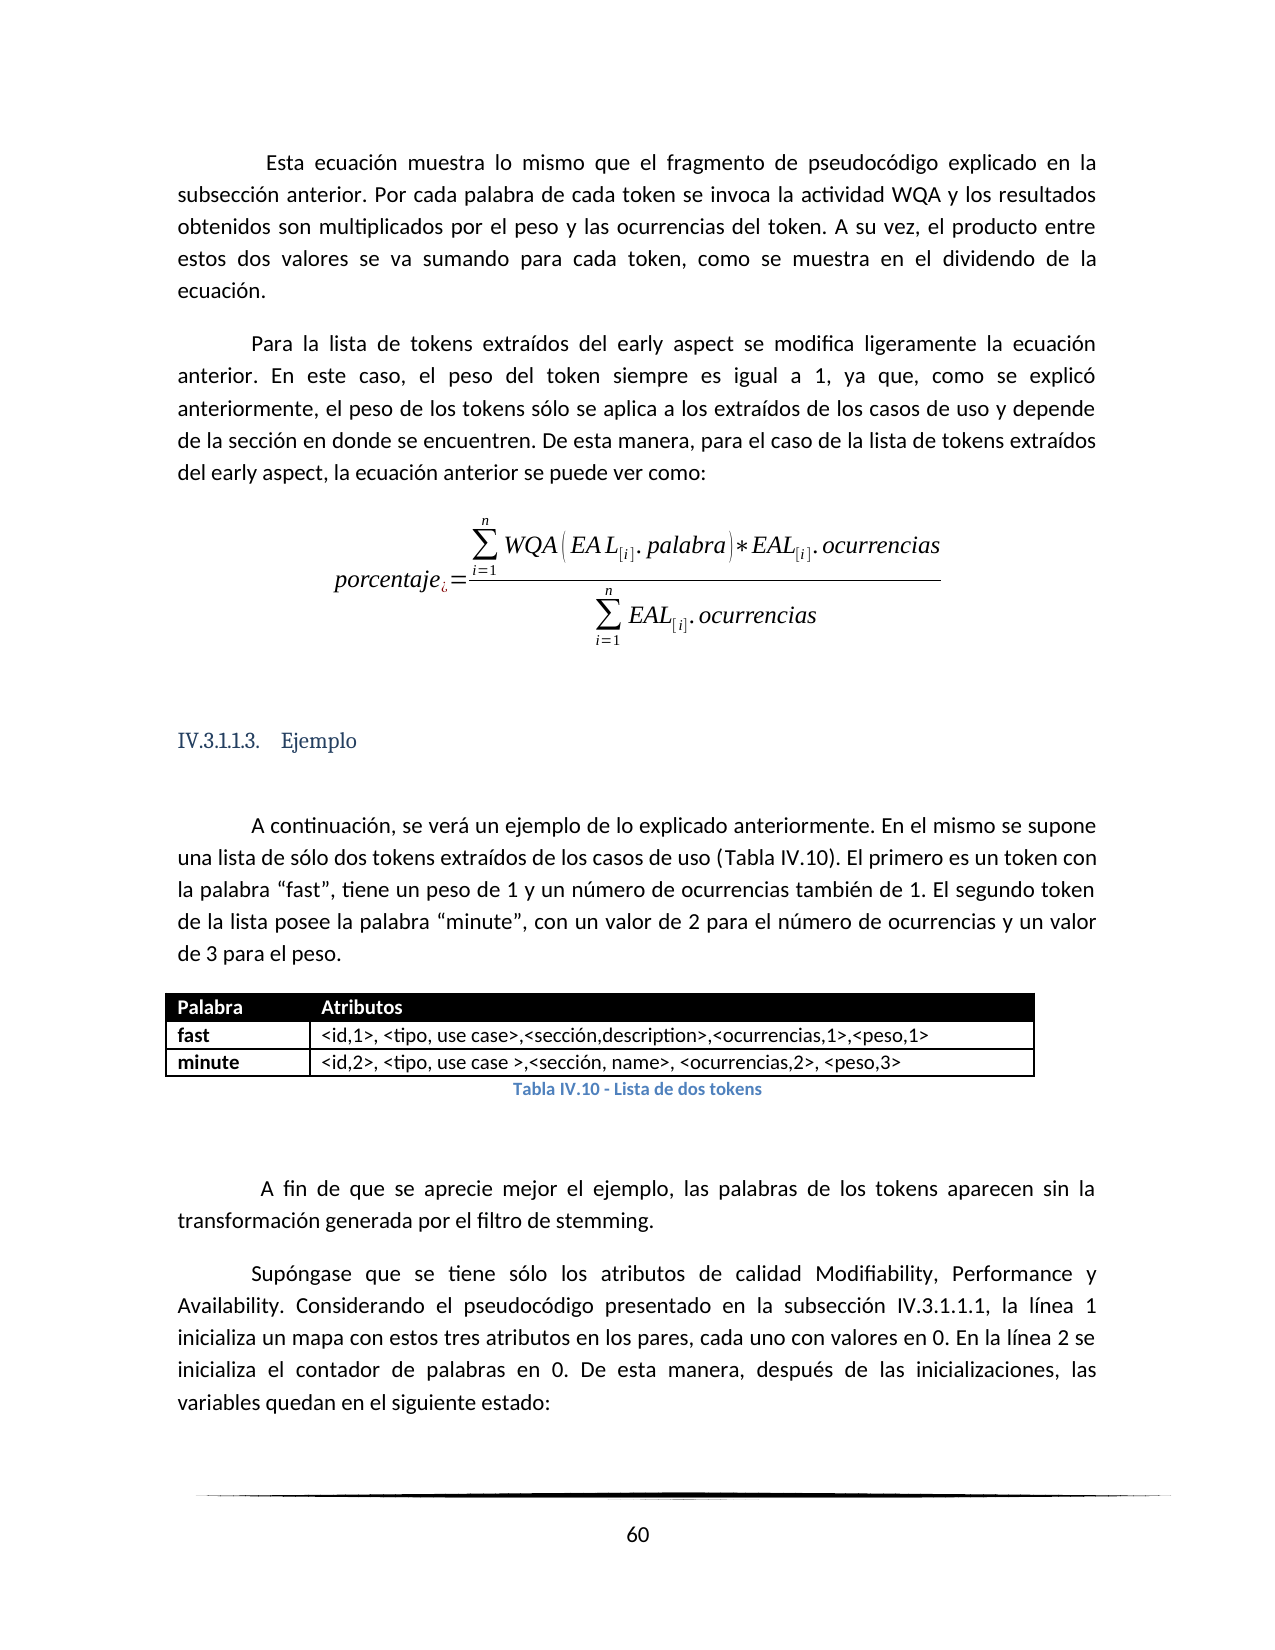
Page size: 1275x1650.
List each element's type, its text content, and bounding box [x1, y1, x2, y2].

text Para la lista de tokens extraídos del early aspect se modifica ligeramente la ecuación anterior. En este caso, el peso del token siempre es igual a 1, ya que, como se explicó anteriormente, el peso de los tokens sólo se aplica a los extraídos de los casos de uso y depende de la sección en donde se encuentren. De esta manera, para el caso de la lista de tokens extraídos del early aspect, la ecuación anterior se puede ver como: [177, 329, 1098, 486]
text Esta ecuación muestra lo mismo que el fragmento de pseudocódigo explicado en la subsección anterior. Por cada palabra de cada token se invoca la actividad WQA y los resultados obtenidos son multiplicados por el peso y las ocurrencias del token. A su vez, el producto entre estos dos valores se va sumando para cada token, como se muestra en el dividendo de la ecuación. [177, 148, 1098, 304]
table_cell <id,2>, <tipo, use case >,<sección, name>, <ocurrencias,2>, <peso,3> [311, 1050, 1033, 1075]
subtitle Ejemplo [177, 727, 1098, 754]
table_cell <id,1>, <tipo, use case>,<sección,description>,<ocurrencias,1>,<peso,1> [311, 1022, 1033, 1047]
text Supóngase que se tiene sólo los atributos de calidad Modifiability, Performance y Availability. Considerando el pseudocódigo presentado en la subsección IV.3.1.1.1, la línea 1 inicializa un mapa con estos tres atributos en los pares, cada uno con valores en 0. En la línea 2 se inicializa el contador de palabras en 0. De esta manera, después de las inicializaciones, las variables quedan en el siguiente estado: [177, 1259, 1098, 1416]
table_header Palabra [167, 995, 309, 1020]
text A continuación, se verá un ejemplo de lo explicado anteriormente. En el mismo se supone una lista de sólo dos tokens extraídos de los casos de uso (Tabla IV.10). El primero es un token con la palabra “fast”, tiene un peso de 1 y un número de ocurrencias también de 1. El segundo token de la lista posee la palabra “minute”, con un valor de 2 para el número de ocurrencias y un valor de 3 para el peso. [177, 811, 1098, 967]
table_cell fast [167, 1022, 309, 1047]
table_header Atributos [311, 995, 1033, 1020]
text A fin de que se aprecie mejor el ejemplo, las palabras de los tokens aparecen sin la transformación generada por el filtro de stemming. [177, 1174, 1098, 1234]
table_cell minute [167, 1050, 309, 1075]
picture [195, 1492, 1172, 1500]
